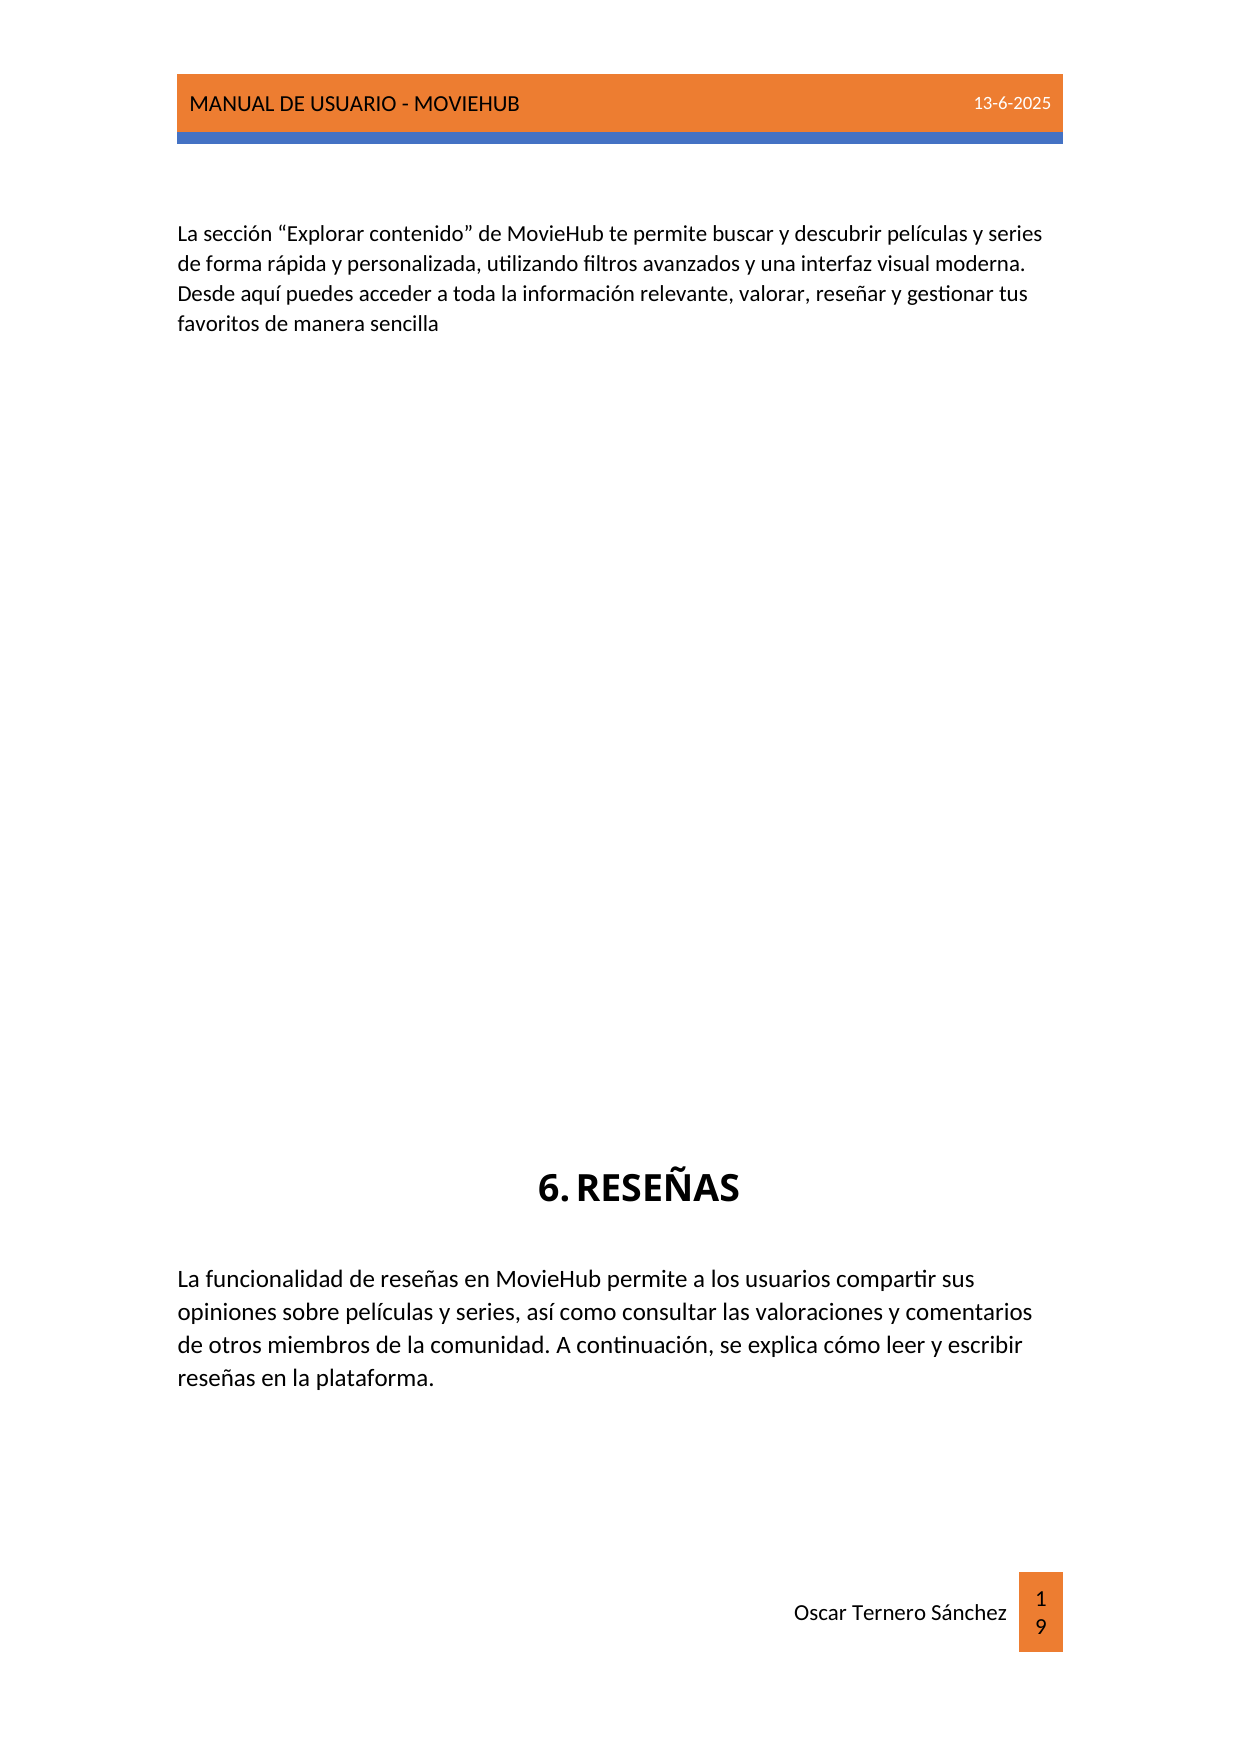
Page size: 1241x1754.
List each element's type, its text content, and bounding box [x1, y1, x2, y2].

subtitle RESEÑAS [215, 1161, 1063, 1212]
text La funcionalidad de reseñas en MovieHub permite a los usuarios compartir sus opiniones sobre películas y series, así como consultar las valoraciones y comentarios de otros miembros de la comunidad. A continuación, se explica cómo leer y escribir reseñas en la plataforma. [177, 1263, 1063, 1393]
text La sección “Explorar contenido” de MovieHub te permite buscar y descubrir películas y series de forma rápida y personalizada, utilizando filtros avanzados y una interfaz visual moderna. Desde aquí puedes acceder a toda la información relevante, valorar, reseñar y gestionar tus favoritos de manera sencilla [177, 219, 1063, 337]
